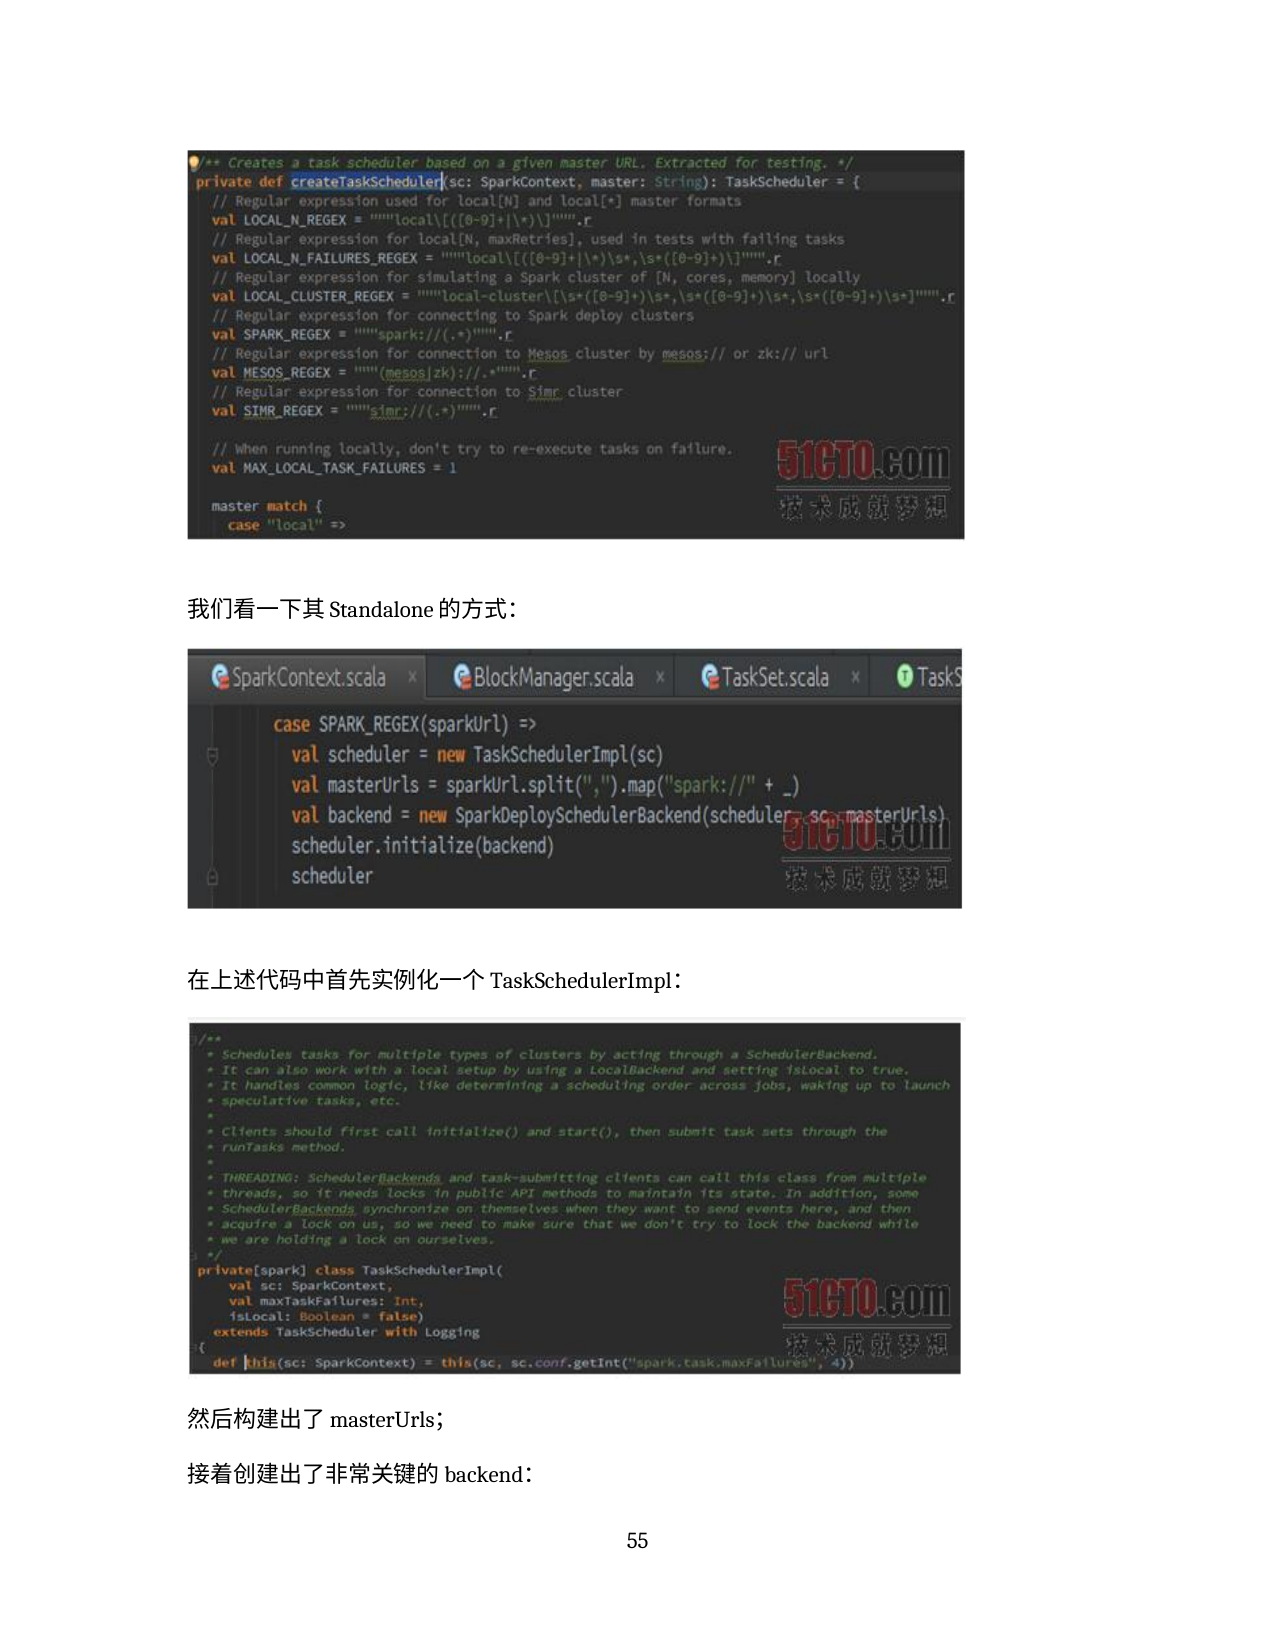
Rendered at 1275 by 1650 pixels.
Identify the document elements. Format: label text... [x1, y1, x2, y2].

text 我们看一下其Standalone的方式： [187, 563, 1087, 624]
text 接着创建出了非常关键的backend： [187, 1456, 1087, 1489]
picture [187, 150, 966, 541]
text 在上述代码中首先实例化一个TaskSchedulerImpl： [187, 934, 1087, 995]
text 然后构建出了masterUrls； [187, 1401, 1087, 1434]
picture [187, 1017, 966, 1379]
picture [187, 646, 966, 912]
